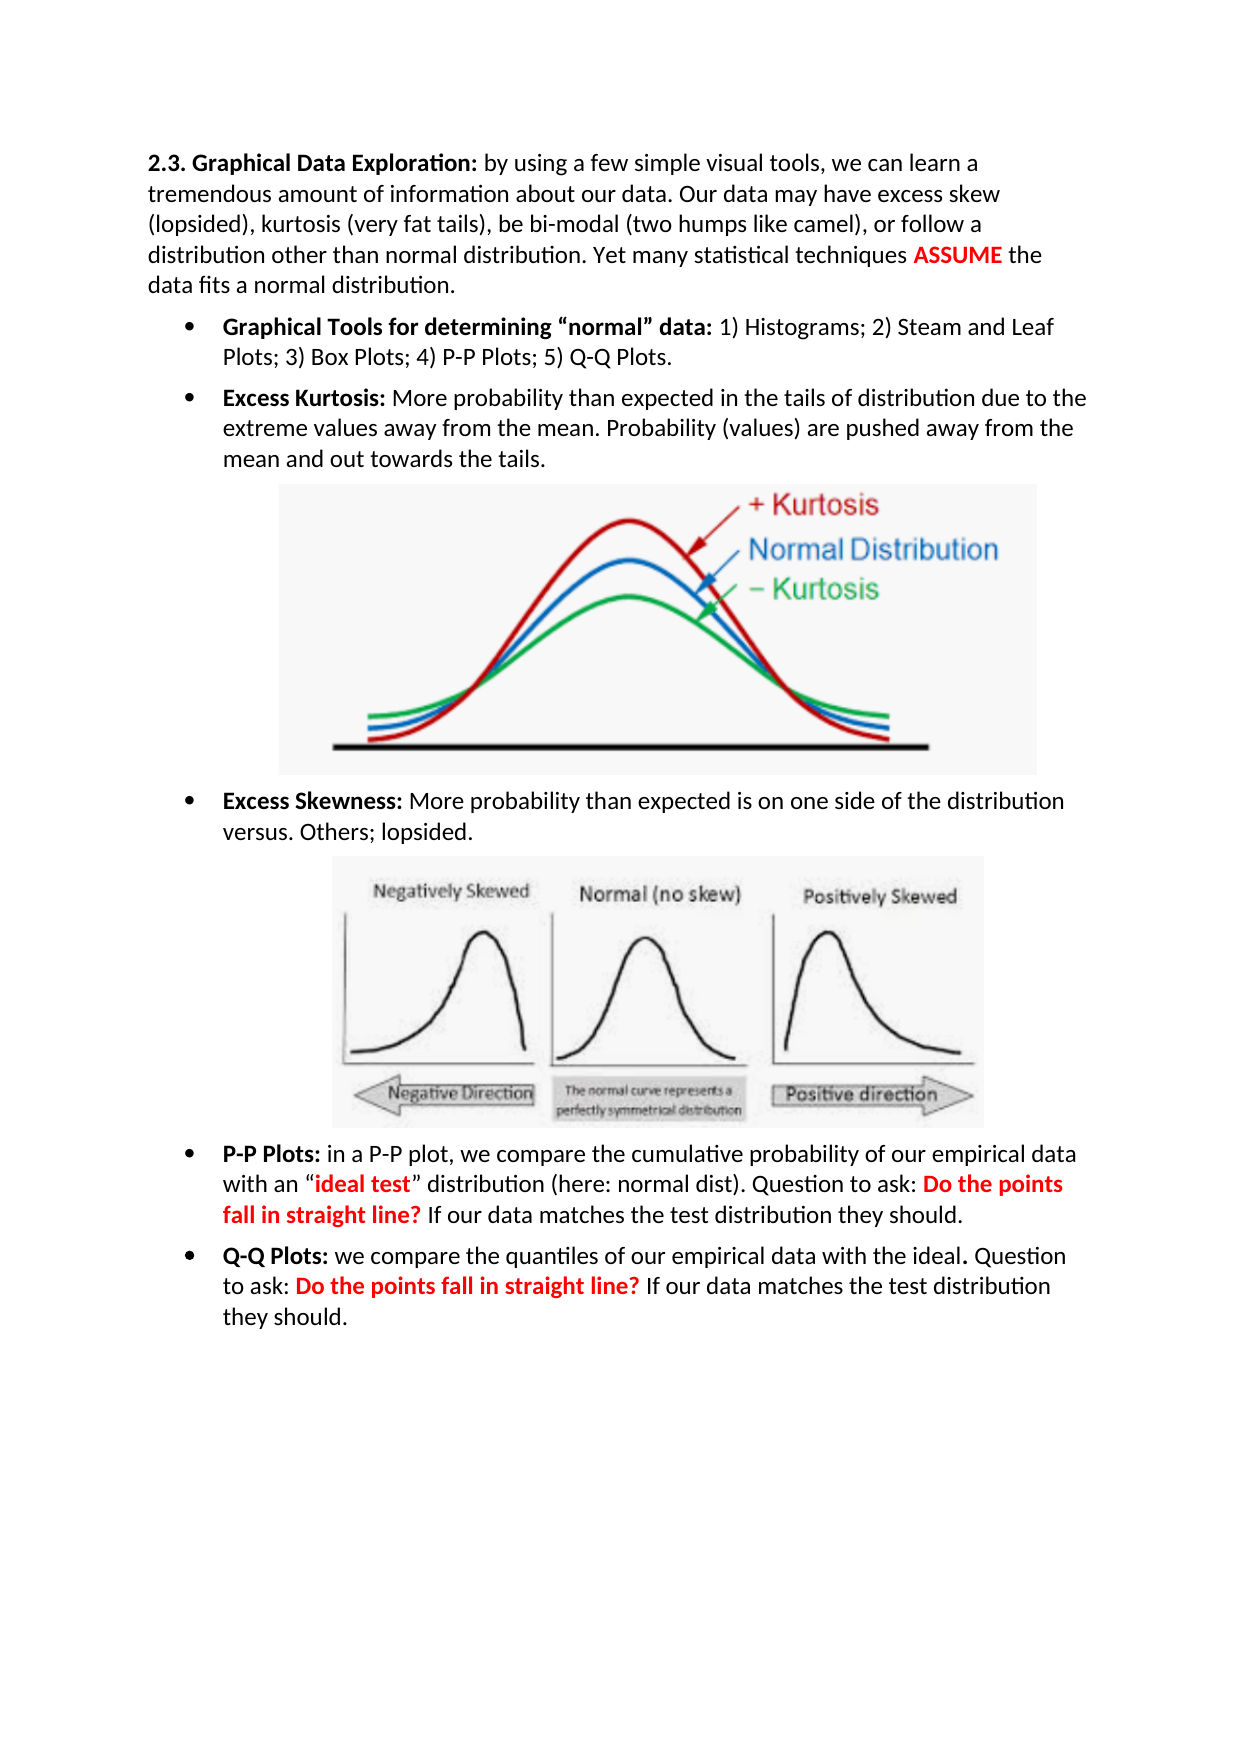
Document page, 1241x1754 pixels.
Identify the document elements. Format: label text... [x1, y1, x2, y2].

list Excess Kurtosis: More probability than expected in the tails of distribution due to the extreme values away from the mean. Probability (values) are pushed away from the mean and out towards the tails. [185, 382, 1093, 474]
list Graphical Tools for determining “normal” data: 1) Histograms; 2) Steam and Leaf Plots; 3) Box Plots; 4) P-P Plots; 5) Q-Q Plots. [185, 311, 1093, 372]
text 2.3. Graphical Data Exploration: by using a few simple visual tools, we can learn a tremendous amount of information about our data. Our data may have excess skew (lopsided), kurtosis (very fat tails), be bi-modal (two humps like camel), or follow a distribution other than normal distribution. Yet many statistical techniques ASSUME the data fits a normal distribution. [148, 148, 1093, 300]
list P-P Plots: in a P-P plot, we compare the cumulative probability of our empirical data with an “ideal test” distribution (here: normal dist). Question to ask: Do the points fall in straight line? If our data matches the test distribution they should. [185, 1138, 1093, 1229]
picture [278, 484, 1037, 775]
picture [329, 856, 986, 1128]
list Excess Skewness: More probability than expected is on one side of the distribution versus. Others; lopsided. [185, 785, 1093, 846]
list Q-Q Plots: we compare the quantiles of our empirical data with the ideal. Question to ask: Do the points fall in straight line? If our data matches the test distribution they should. [185, 1240, 1093, 1331]
